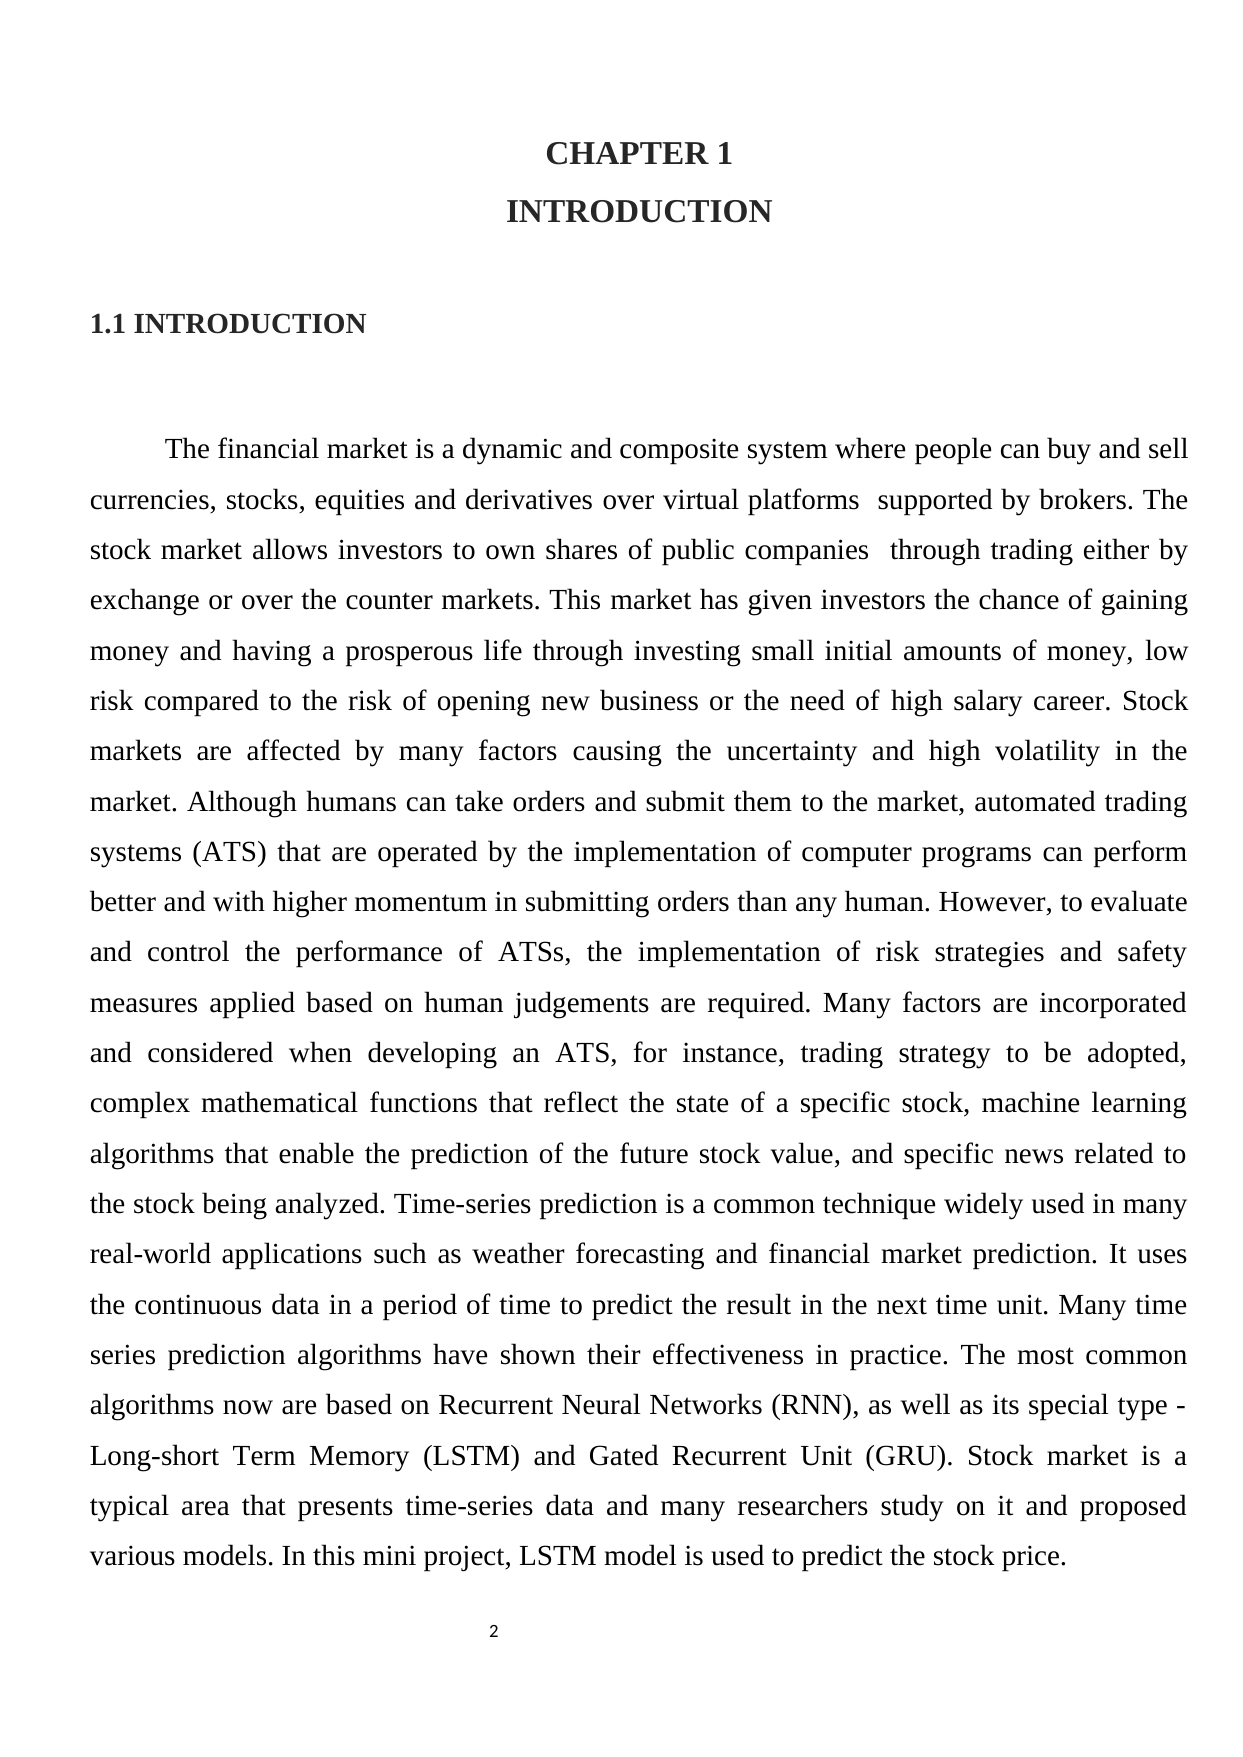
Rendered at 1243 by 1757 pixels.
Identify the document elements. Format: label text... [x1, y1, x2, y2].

text INTRODUCTION [89, 191, 1188, 229]
text The financial market is a dynamic and composite system where people can buy and sell currencies, stocks, equities and derivatives over virtual platforms supported by brokers. The stock market allows investors to own shares of public companies through trading either by exchange or over the counter markets. This market has given investors the chance of gaining money and having a prosperous life through investing small initial amounts of money, low risk compared to the risk of opening new business or the need of high salary career. Stock markets are affected by many factors causing the uncertainty and high volatility in the market. Although humans can take orders and submit them to the market, automated trading systems (ATS) that are operated by the implementation of computer programs can perform better and with higher momentum in submitting orders than any human. However, to evaluate and control the performance of ATSs, the implementation of risk strategies and safety measures applied based on human judgements are required. Many factors are incorporated and considered when developing an ATS, for instance, trading strategy to be adopted, complex mathematical functions that reflect the state of a specific stock, machine learning algorithms that enable the prediction of the future stock value, and specific news related to the stock being analyzed. Time-series prediction is a common technique widely used in many real-world applications such as weather forecasting and financial market prediction. It uses the continuous data in a period of time to predict the result in the next time unit. Many time series prediction algorithms have shown their effectiveness in practice. The most common algorithms now are based on Recurrent Neural Networks (RNN), as well as its special type - Long-short Term Memory (LSTM) and Gated Recurrent Unit (GRU). Stock market is a typical area that presents time-series data and many researchers study on it and proposed various models. In this mini project, LSTM model is used to predict the stock price. [89, 431, 1188, 1572]
text CHAPTER 1 [89, 133, 1188, 172]
list INTRODUCTION [89, 306, 1188, 339]
